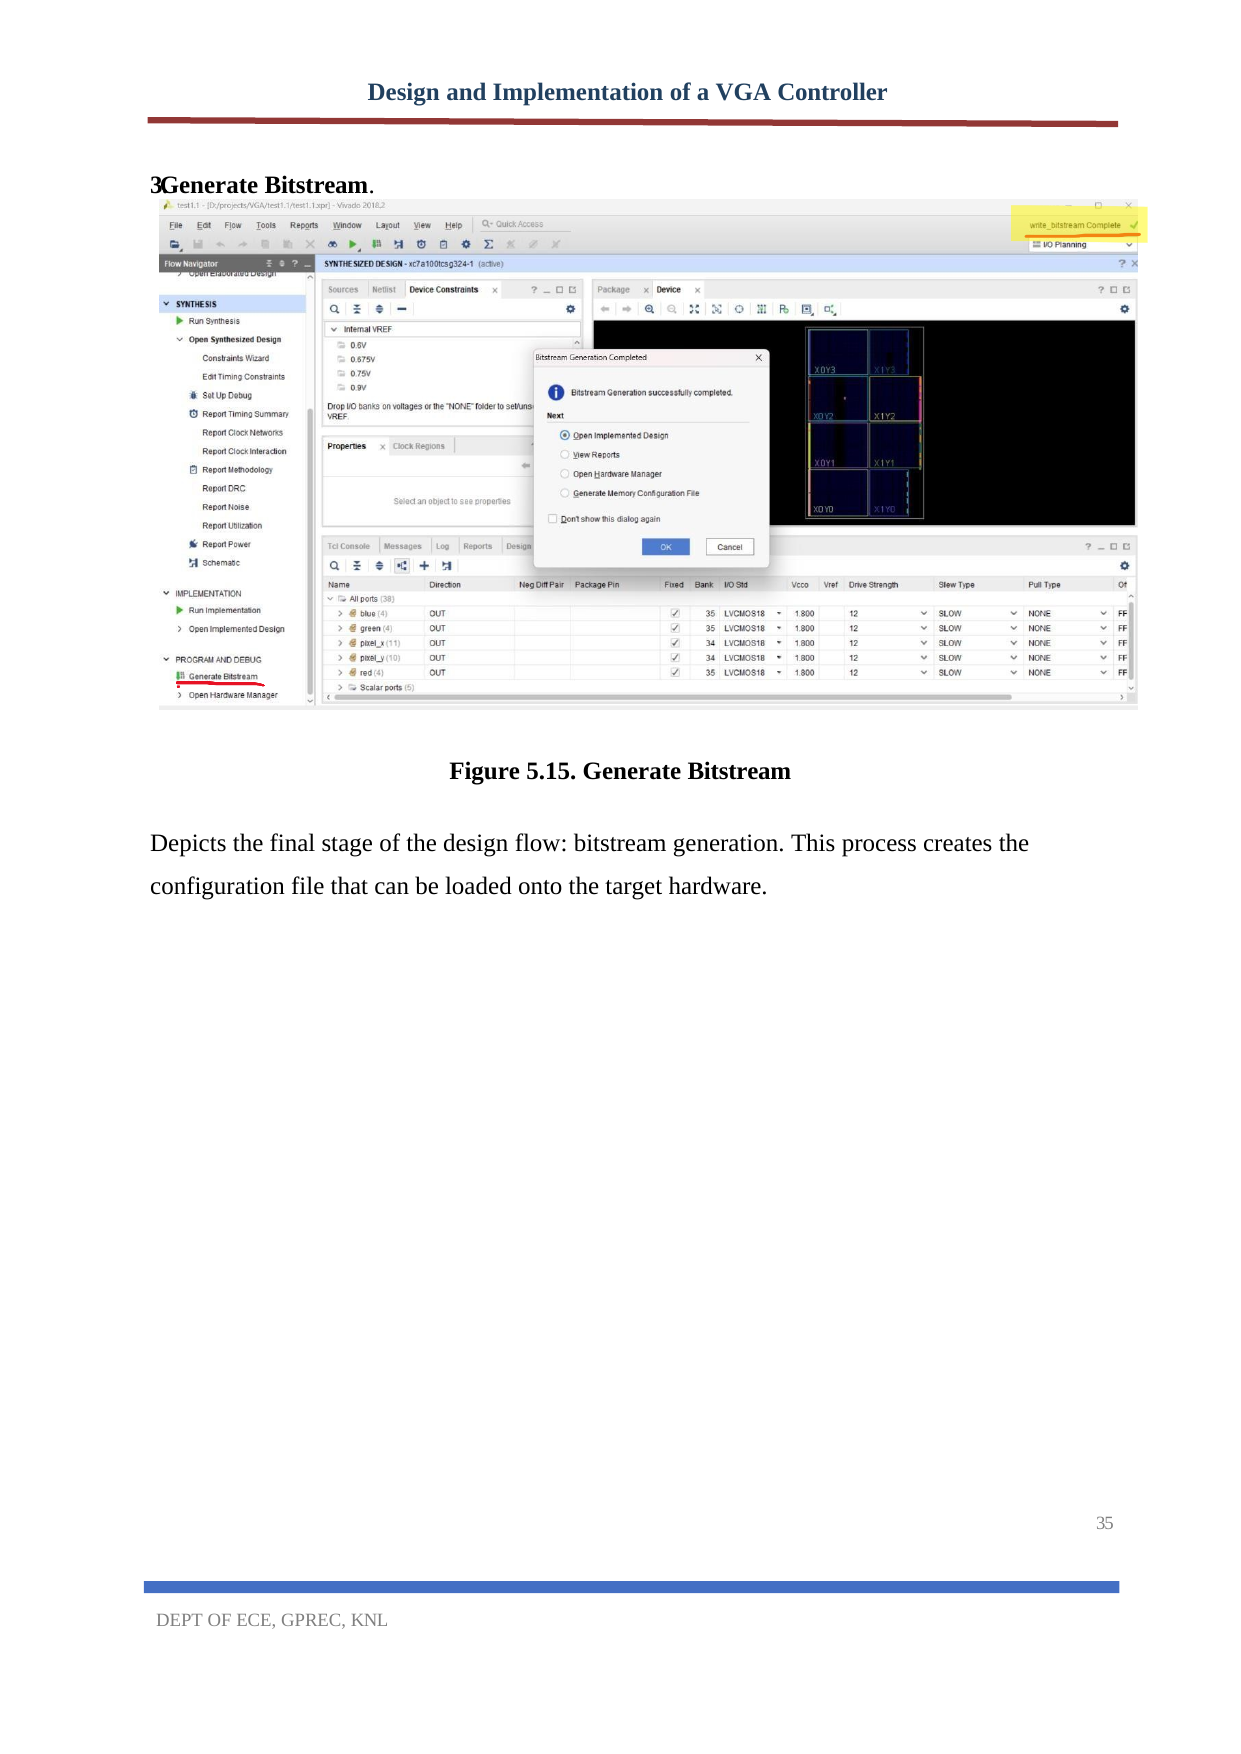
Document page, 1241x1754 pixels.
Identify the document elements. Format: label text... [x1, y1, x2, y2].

text Figure 5.15. Generate Bitstream [150, 756, 1090, 785]
subtitle 3. [150, 170, 1090, 199]
picture [159, 183, 1160, 710]
text Depicts the final stage of the design flow: bitstream generation. This process creates the configuration file that can be loaded onto the target hardware. [150, 828, 1090, 900]
